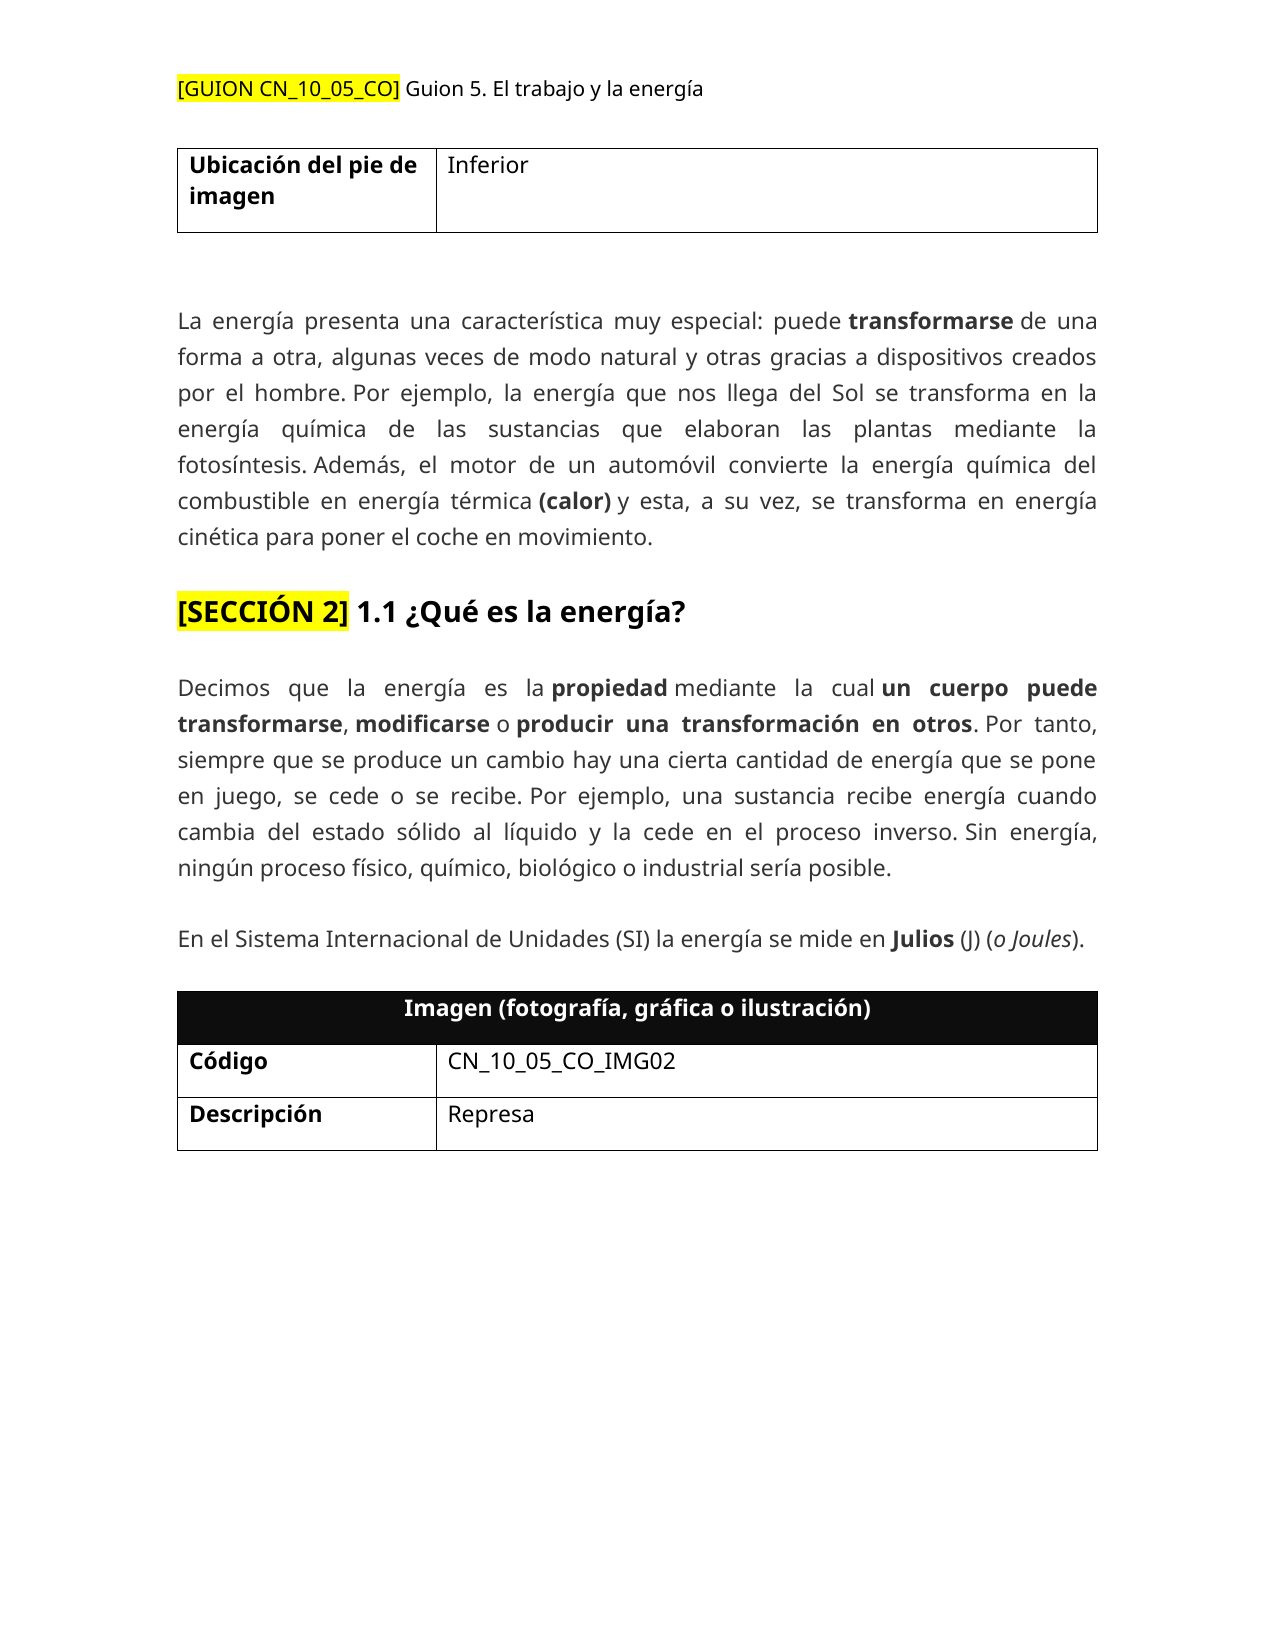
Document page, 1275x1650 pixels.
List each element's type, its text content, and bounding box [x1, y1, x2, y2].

table_cell Inferior [437, 149, 1097, 232]
text La energía presenta una característica muy especial: puede transformarse de una forma a otra, algunas veces de modo natural y otras gracias a dispositivos creados por el hombre. Por ejemplo, la energía que nos llega del Sol se transforma en la energía química de las sustancias que elaboran las plantas mediante la fotosíntesis. Además, el motor de un automóvil convierte la energía química del combustible en energía térmica (calor) y esta, a su vez, se transforma en energía cinética para poner el coche en movimiento. [177, 300, 1098, 552]
table_cell Ubicación del pie de imagen [178, 149, 436, 232]
table_cell Represa [437, 1098, 1097, 1150]
table_cell Descripción [178, 1098, 436, 1150]
table_cell CN_10_05_CO_IMG02 [437, 1045, 1097, 1097]
text Decimos que la energía es la propiedad mediante la cual un cuerpo puede transformarse, modificarse o producir una transformación en otros. Por tanto, siempre que se produce un cambio hay una cierta cantidad de energía que se pone en juego, se cede o se recibe. Por ejemplo, una sustancia recibe energía cuando cambia del estado sólido al líquido y la cede en el proceso inverso. Sin energía, ningún proceso físico, químico, biológico o industrial sería posible. [177, 631, 1098, 883]
text [SECCIÓN 2] 1.1 ¿Qué es la energía? [349, 591, 1098, 631]
table_cell Código [178, 1045, 436, 1097]
text En el Sistema Internacional de Unidades (SI) la energía se mide en Julios (J) (o Joules). [177, 919, 1098, 954]
table_header Imagen (fotografía, gráfica o ilustración) [178, 992, 1097, 1044]
